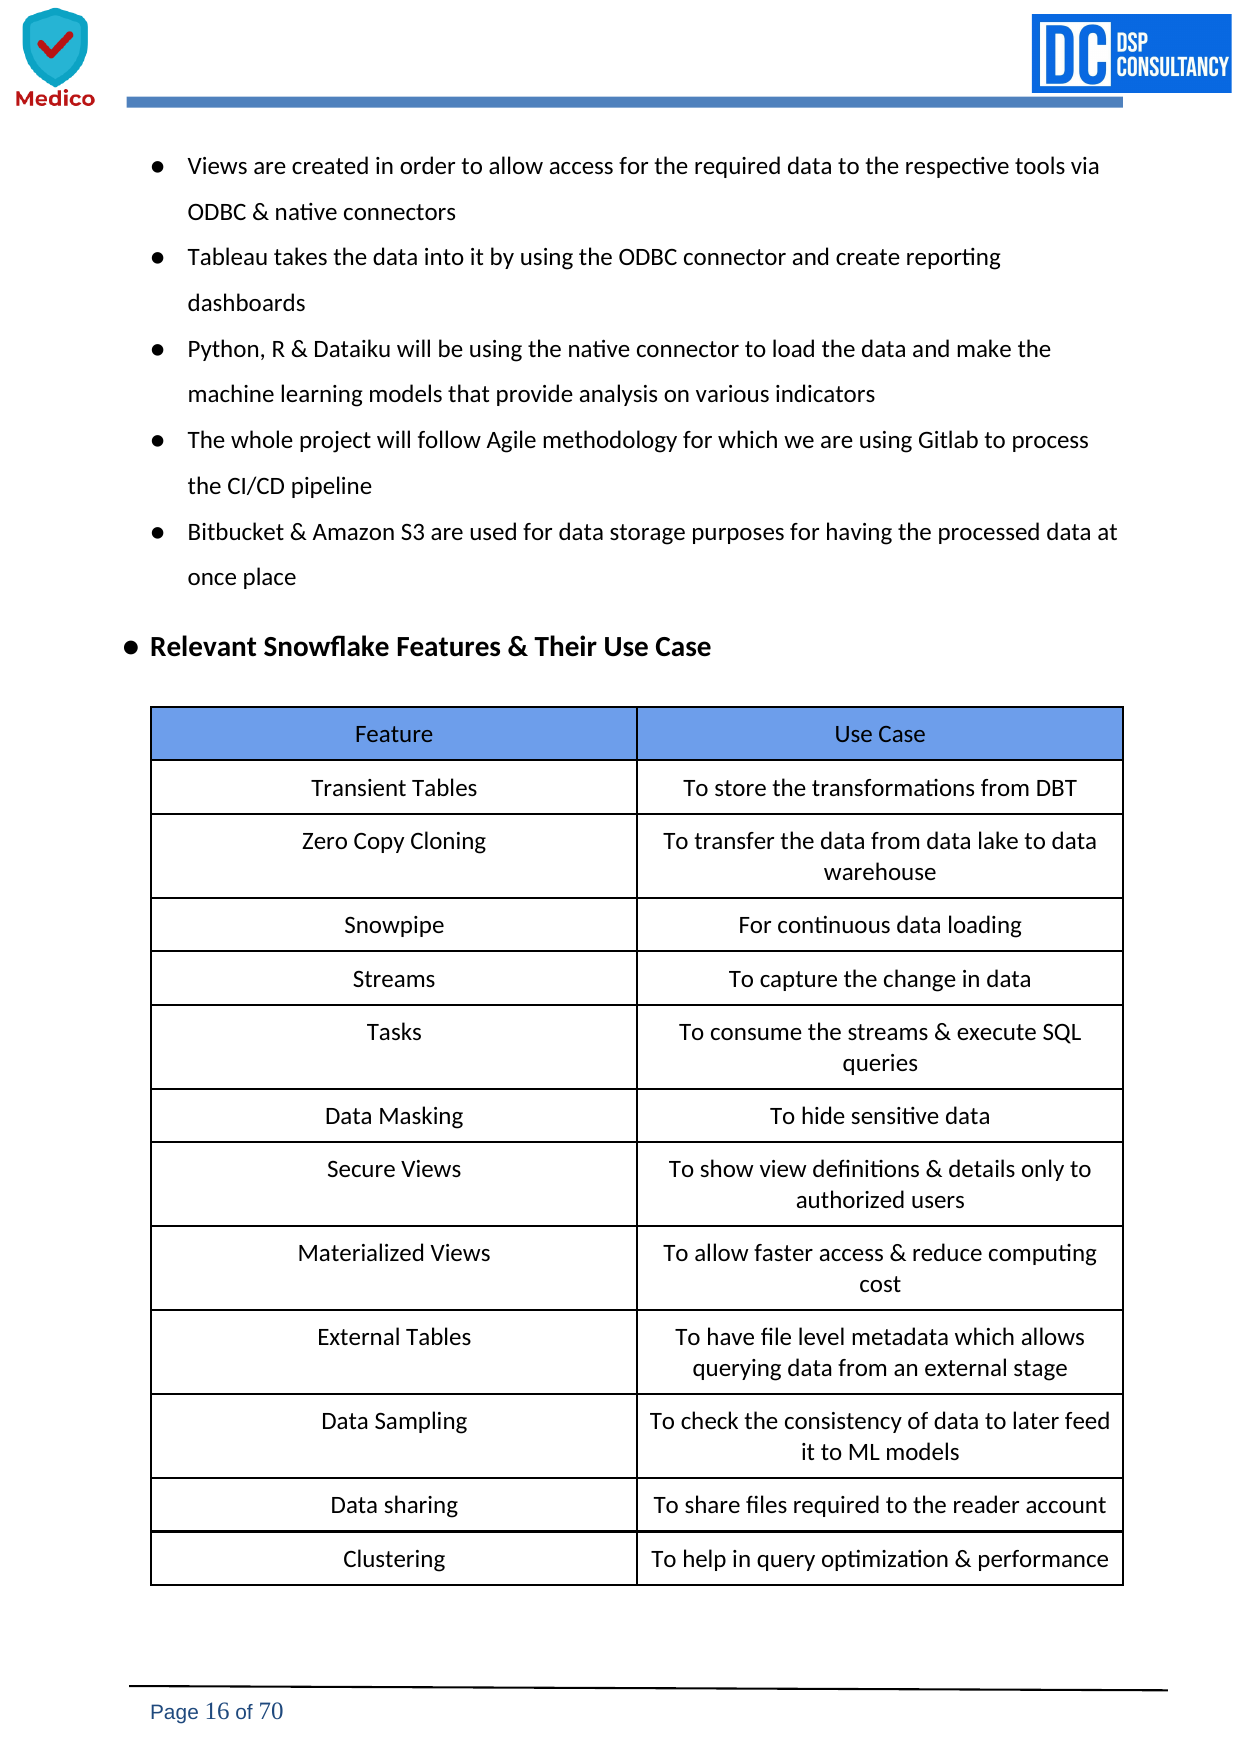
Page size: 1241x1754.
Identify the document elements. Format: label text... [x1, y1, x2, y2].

table_cell Clustering [152, 1533, 636, 1584]
table_cell Secure Views [152, 1143, 636, 1225]
table_cell Data Sampling [152, 1395, 636, 1477]
picture [1031, 14, 1232, 93]
table_header Use Case [638, 708, 1122, 759]
table_cell To transfer the data from data lake to data warehouse [638, 815, 1122, 897]
subtitle Tableau takes the data into it by using the ODBC connector and create reporting dashboards [150, 241, 1122, 318]
subtitle Views are created in order to allow access for the required data to the respective tools via ODBC & native connectors [150, 150, 1122, 226]
table_cell Tasks [152, 1006, 636, 1088]
subtitle Python, R & Dataiku will be using the native connector to load the data and make the machine learning models that provide analysis on various indicators [150, 333, 1122, 409]
table_cell Data sharing [152, 1479, 636, 1530]
table_cell To have file level metadata which allows querying data from an external stage [638, 1311, 1122, 1393]
subtitle Bitbucket & Amazon S3 are used for data storage purposes for having the processed data at once place [150, 516, 1122, 592]
table_cell Materialized Views [152, 1227, 636, 1309]
list Relevant Snowflake Features & Their Use Case [122, 628, 1122, 664]
table_cell For continuous data loading [638, 899, 1122, 950]
table_cell Data Masking [152, 1090, 636, 1141]
table_cell To check the consistency of data to later feed it to ML models [638, 1395, 1122, 1477]
table_cell To share files required to the reader account [638, 1479, 1122, 1530]
table_cell To hide sensitive data [638, 1090, 1122, 1141]
table_cell To show view definitions & details only to authorized users [638, 1143, 1122, 1225]
picture [6, 5, 102, 110]
table_cell To allow faster access & reduce computing cost [638, 1227, 1122, 1309]
subtitle The whole project will follow Agile methodology for which we are using Gitlab to process the CI/CD pipeline [150, 424, 1122, 501]
table_cell Zero Copy Cloning [152, 815, 636, 897]
table_cell Transient Tables [152, 761, 636, 813]
table_cell External Tables [152, 1311, 636, 1393]
table_cell To help in query optimization & performance [638, 1533, 1122, 1584]
table_cell To capture the change in data [638, 952, 1122, 1004]
table_cell To store the transformations from DBT [638, 761, 1122, 813]
table_cell Snowpipe [152, 899, 636, 950]
table_header Feature [152, 708, 636, 759]
table_cell Streams [152, 952, 636, 1004]
table_cell To consume the streams & execute SQL queries [638, 1006, 1122, 1088]
